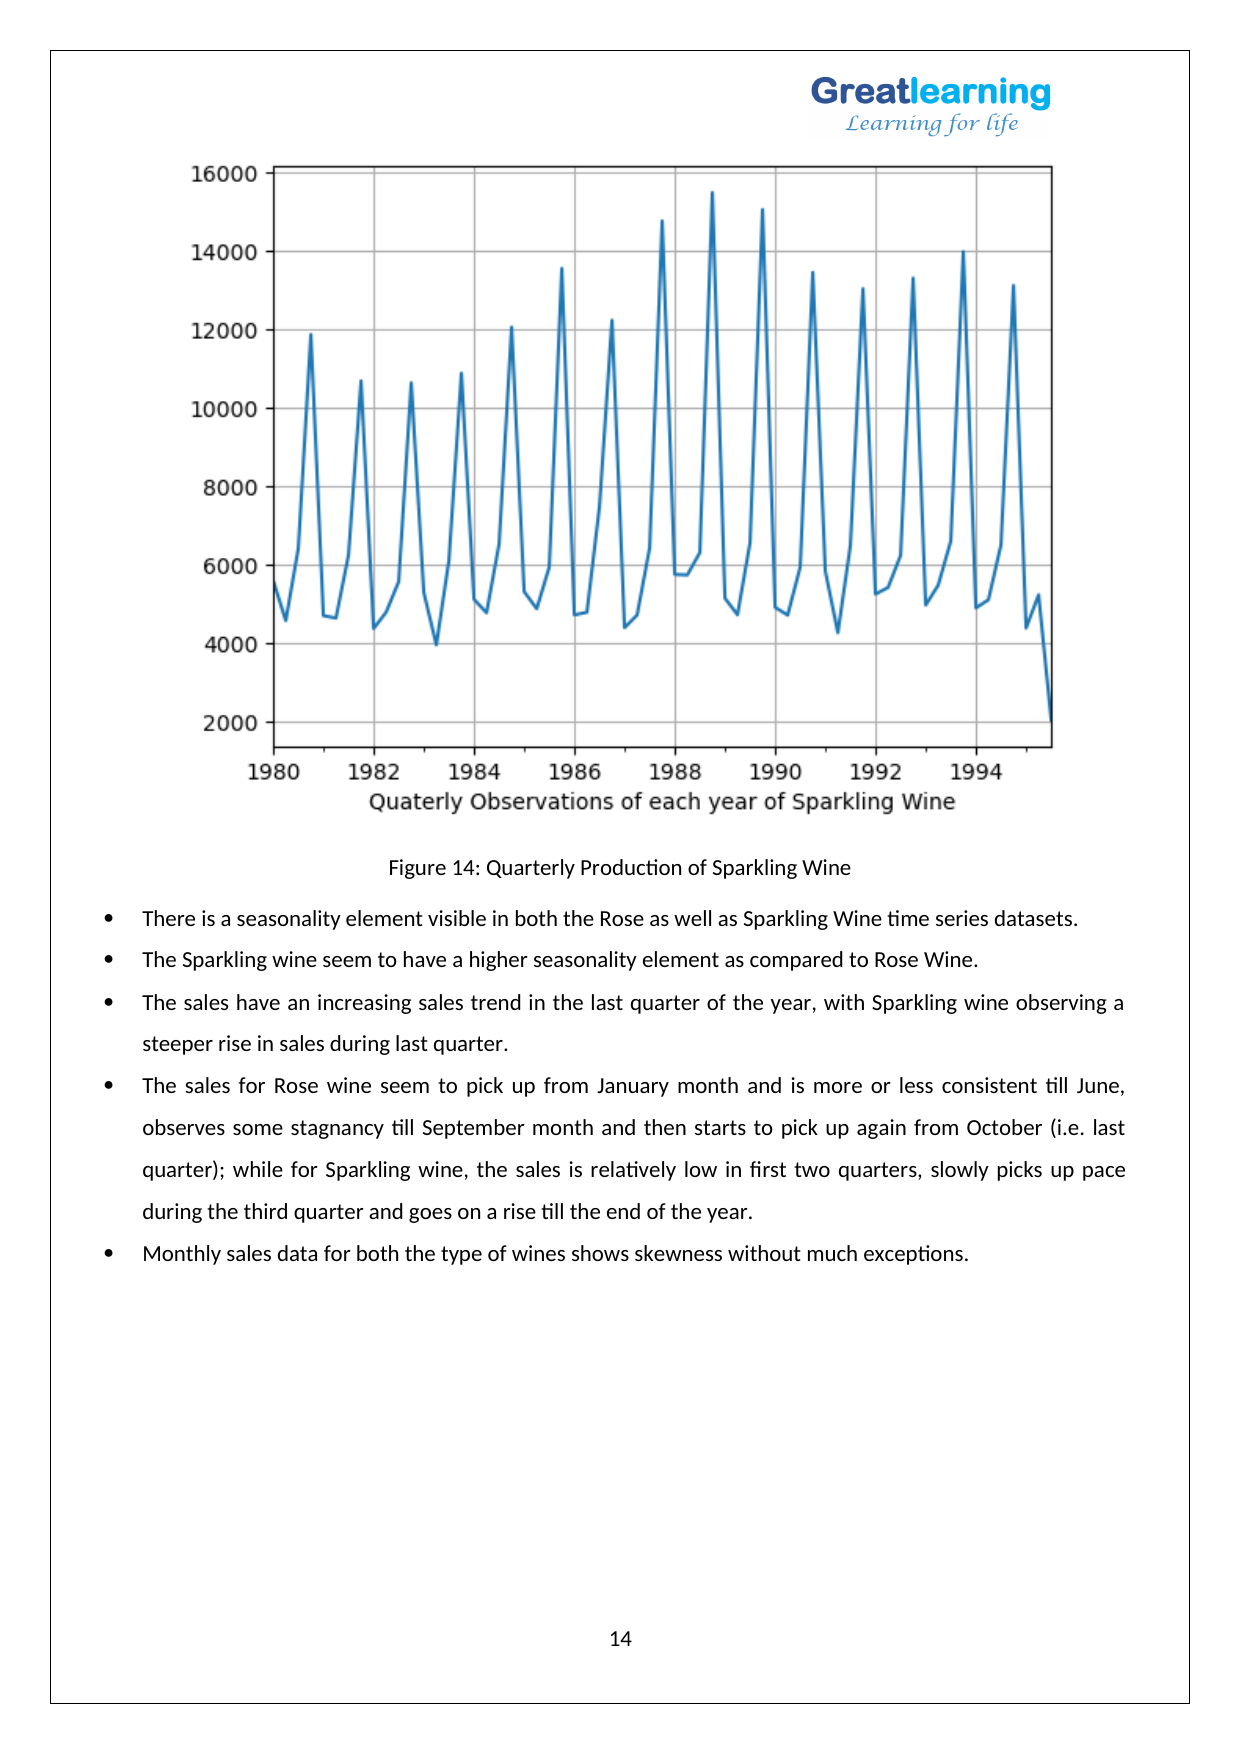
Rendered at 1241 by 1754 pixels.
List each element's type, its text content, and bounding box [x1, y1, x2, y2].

picture [173, 150, 1067, 830]
list The sales for Rose wine seem to pick up from January month and is more or less consistent till June, observes some stagnancy till September month and then starts to pick up again from October (i.e. last quarter); while for Sparkling wine, the sales is relatively low in first two quarters, slowly picks up pace during the third quarter and goes on a rise till the end of the year. [104, 1072, 1128, 1226]
text Figure 14: Quarterly Production of Sparkling Wine [112, 853, 1128, 881]
picture [807, 73, 1053, 138]
list There is a seasonality element visible in both the Rose as well as Sparkling Wine time series datasets. [104, 904, 1128, 932]
list The sales have an increasing sales trend in the last quarter of the year, with Sparkling wine observing a steeper rise in sales during last quarter. [104, 988, 1128, 1058]
list Monthly sales data for both the type of wines shows skewness without much exceptions. [104, 1239, 1128, 1267]
list The Sparkling wine seem to have a higher seasonality element as compared to Rose Wine. [104, 946, 1128, 974]
